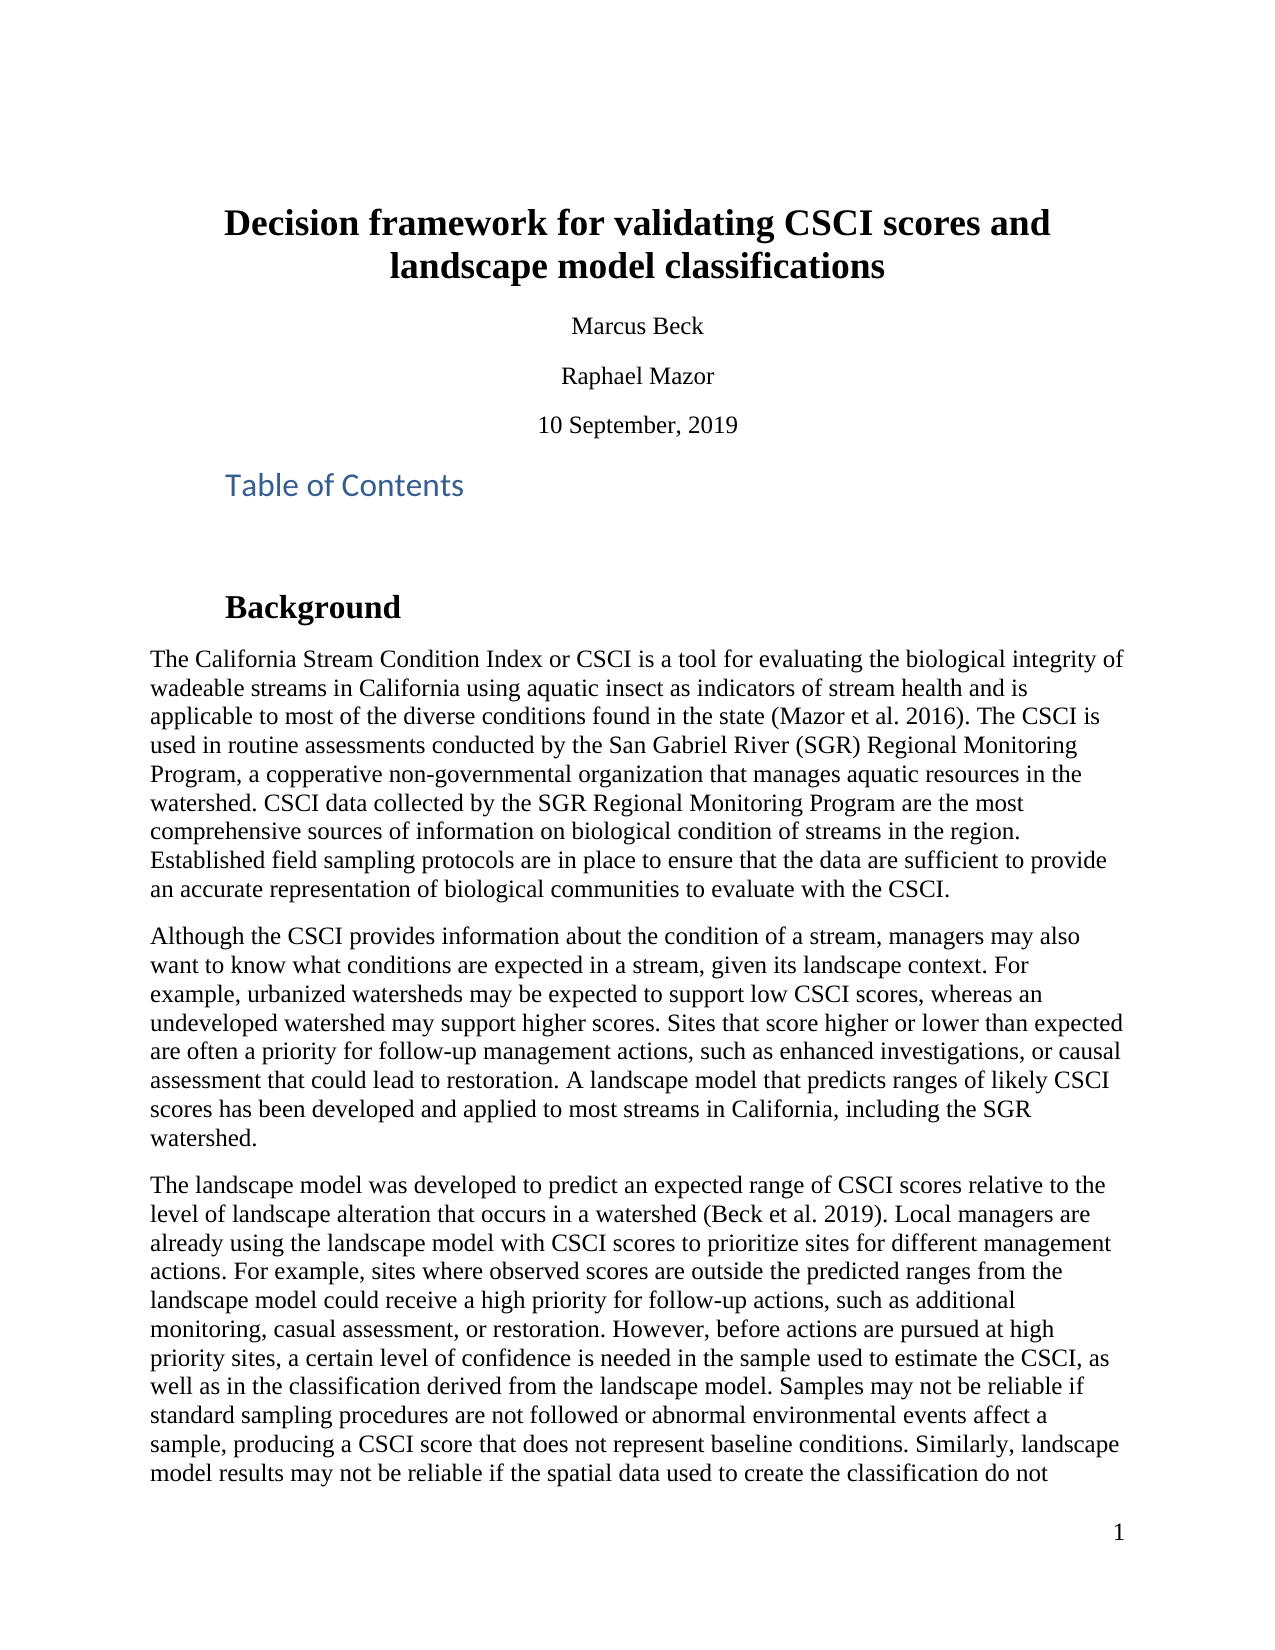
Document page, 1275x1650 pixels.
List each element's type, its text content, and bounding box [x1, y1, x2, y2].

subtitle Background [150, 587, 1125, 625]
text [150, 1170, 1125, 1486]
text Marcus Beck [150, 311, 1125, 340]
text Although the CSCI provides information about the condition of a stream, managers may also want to know what conditions are expected in a stream, given its landscape context. For example, urbanized watersheds may be expected to support low CSCI scores, whereas an undeveloped watershed may support higher scores. Sites that score higher or lower than expected are often a priority for follow-up management actions, such as enhanced investigations, or causal assessment that could lead to restoration. A landscape model that predicts ranges of likely CSCI scores has been developed and applied to most streams in California, including the SGR watershed. [150, 921, 1125, 1151]
text Raphael Mazor [150, 361, 1125, 389]
text The California Stream Condition Index or CSCI is a tool for evaluating the biological integrity of wadeable streams in California using aquatic insect as indicators of stream health and is applicable to most of the diverse conditions found in the state (Mazor et al. 2016). The CSCI is used in routine assessments conducted by the San Gabriel River (SGR) Regional Monitoring Program, a copperative non-governmental organization that manages aquatic resources in the watershed. CSCI data collected by the SGR Regional Monitoring Program are the most comprehensive sources of information on biological condition of streams in the region. Established field sampling protocols are in place to ensure that the data are sufficient to provide an accurate representation of biological communities to evaluate with the CSCI. [150, 644, 1125, 903]
text 10 September, 2019 [150, 410, 1125, 439]
title Decision framework for validating CSCI scores and landscape model classifications [150, 200, 1125, 286]
